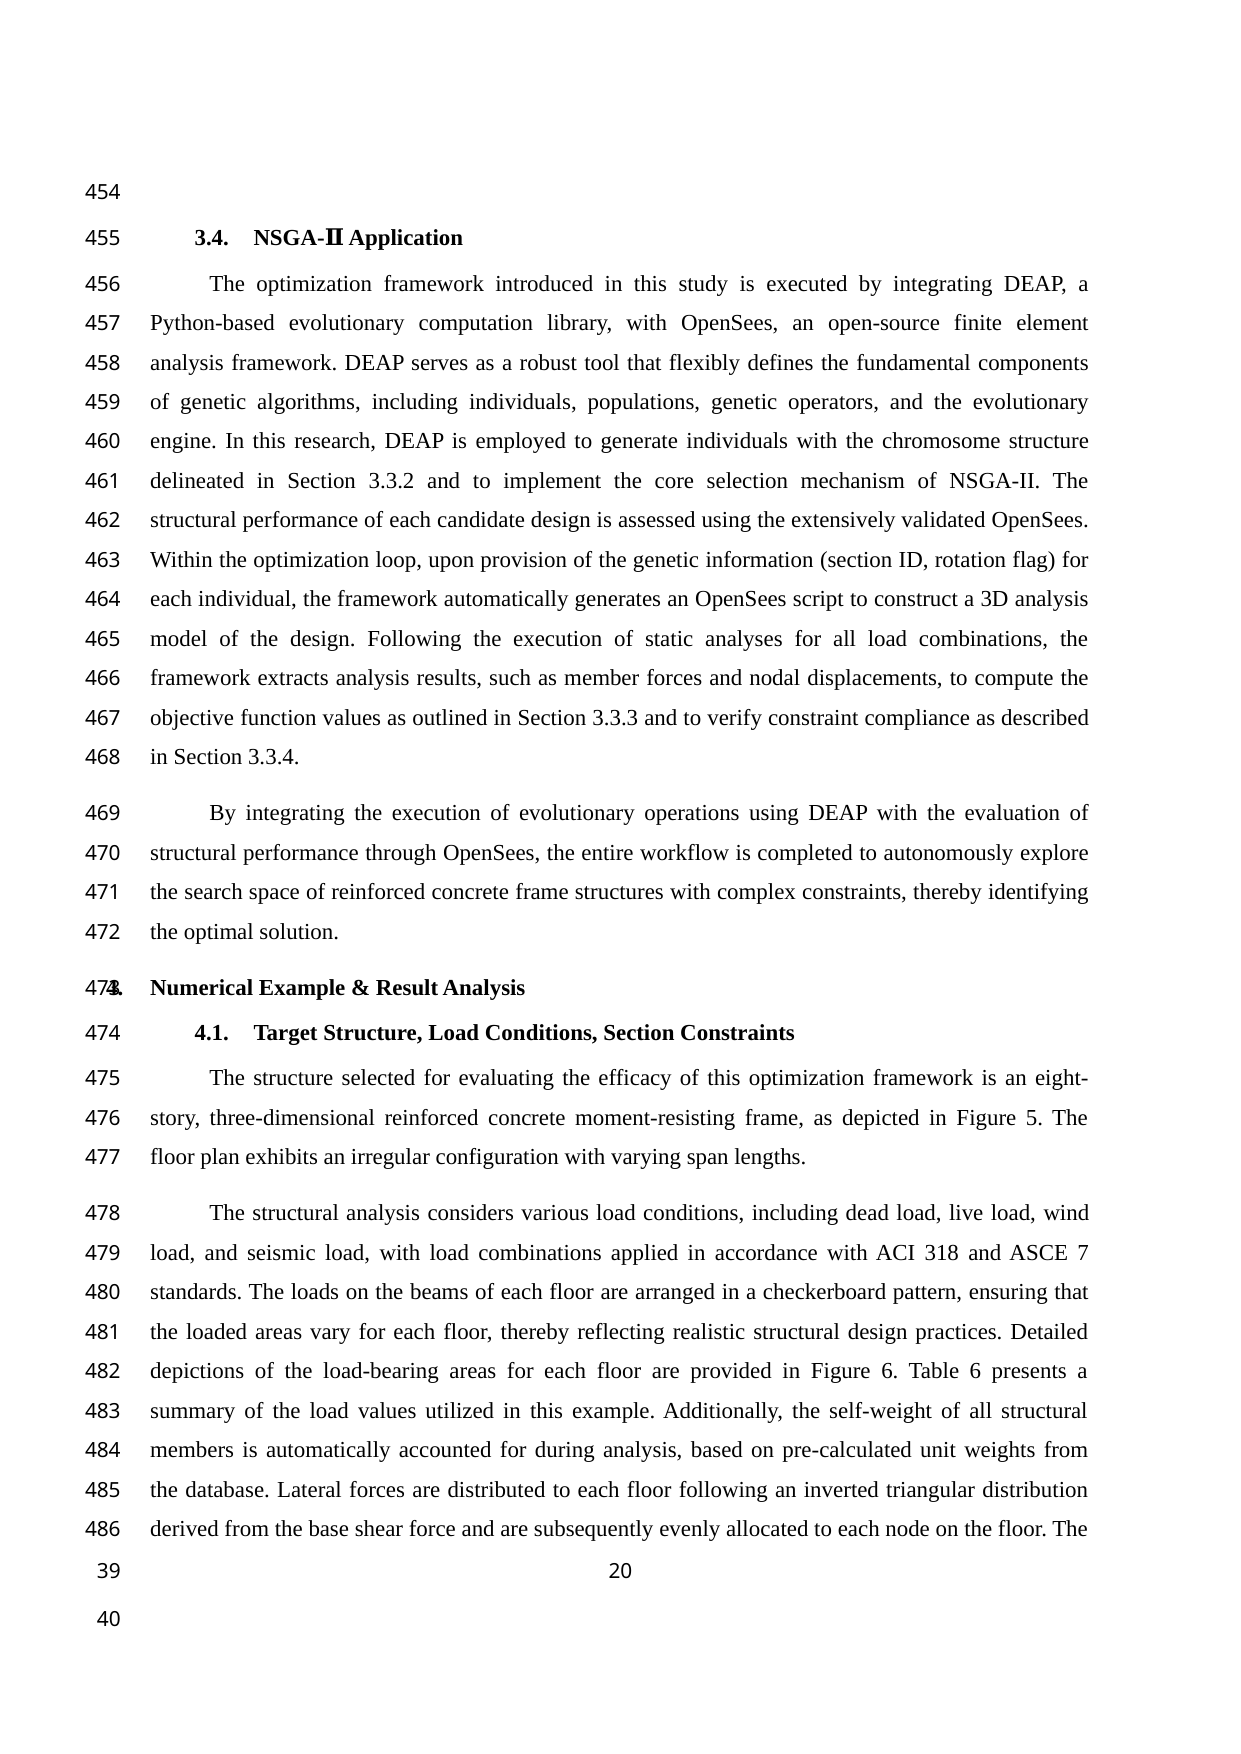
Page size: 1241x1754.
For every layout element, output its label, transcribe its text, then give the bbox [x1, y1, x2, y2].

text The optimization framework introduced in this study is executed by integrating DEAP, a Python-based evolutionary computation library, with OpenSees, an open-source finite element analysis framework. DEAP serves as a robust tool that flexibly defines the fundamental components of genetic algorithms, including individuals, populations, genetic operators, and the evolutionary engine. In this research, DEAP is employed to generate individuals with the chromosome structure delineated in Section 3.3.2 and to implement the core selection mechanism of NSGA-II. The structural performance of each candidate design is assessed using the extensively validated OpenSees. Within the optimization loop, upon provision of the genetic information (section ID, rotation flag) for each individual, the framework automatically generates an OpenSees script to construct a 3D analysis model of the design. Following the execution of static analyses for all load combinations, the framework extracts analysis results, such as member forces and nodal displacements, to compute the objective function values as outlined in Section 3.3.3 and to verify constraint compliance as described in Section 3.3.4. [150, 269, 1090, 770]
list Target Structure, Load Conditions, Section Constraints [194, 1019, 1090, 1046]
list NSGA-Ⅱ Application [194, 224, 1090, 251]
text By integrating the execution of evolutionary operations using DEAP with the evaluation of structural performance through OpenSees, the entire workflow is completed to autonomously explore the search space of reinforced concrete frame structures with complex constraints, thereby identifying the optimal solution. [150, 799, 1090, 944]
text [150, 1199, 1090, 1542]
text The structure selected for evaluating the efficacy of this optimization framework is an eight-story, three-dimensional reinforced concrete moment-resisting frame, as depicted in Figure 5. The floor plan exhibits an irregular configuration with varying span lengths. [150, 1064, 1090, 1169]
text Numerical Example & Result Analysis [106, 974, 1090, 1000]
